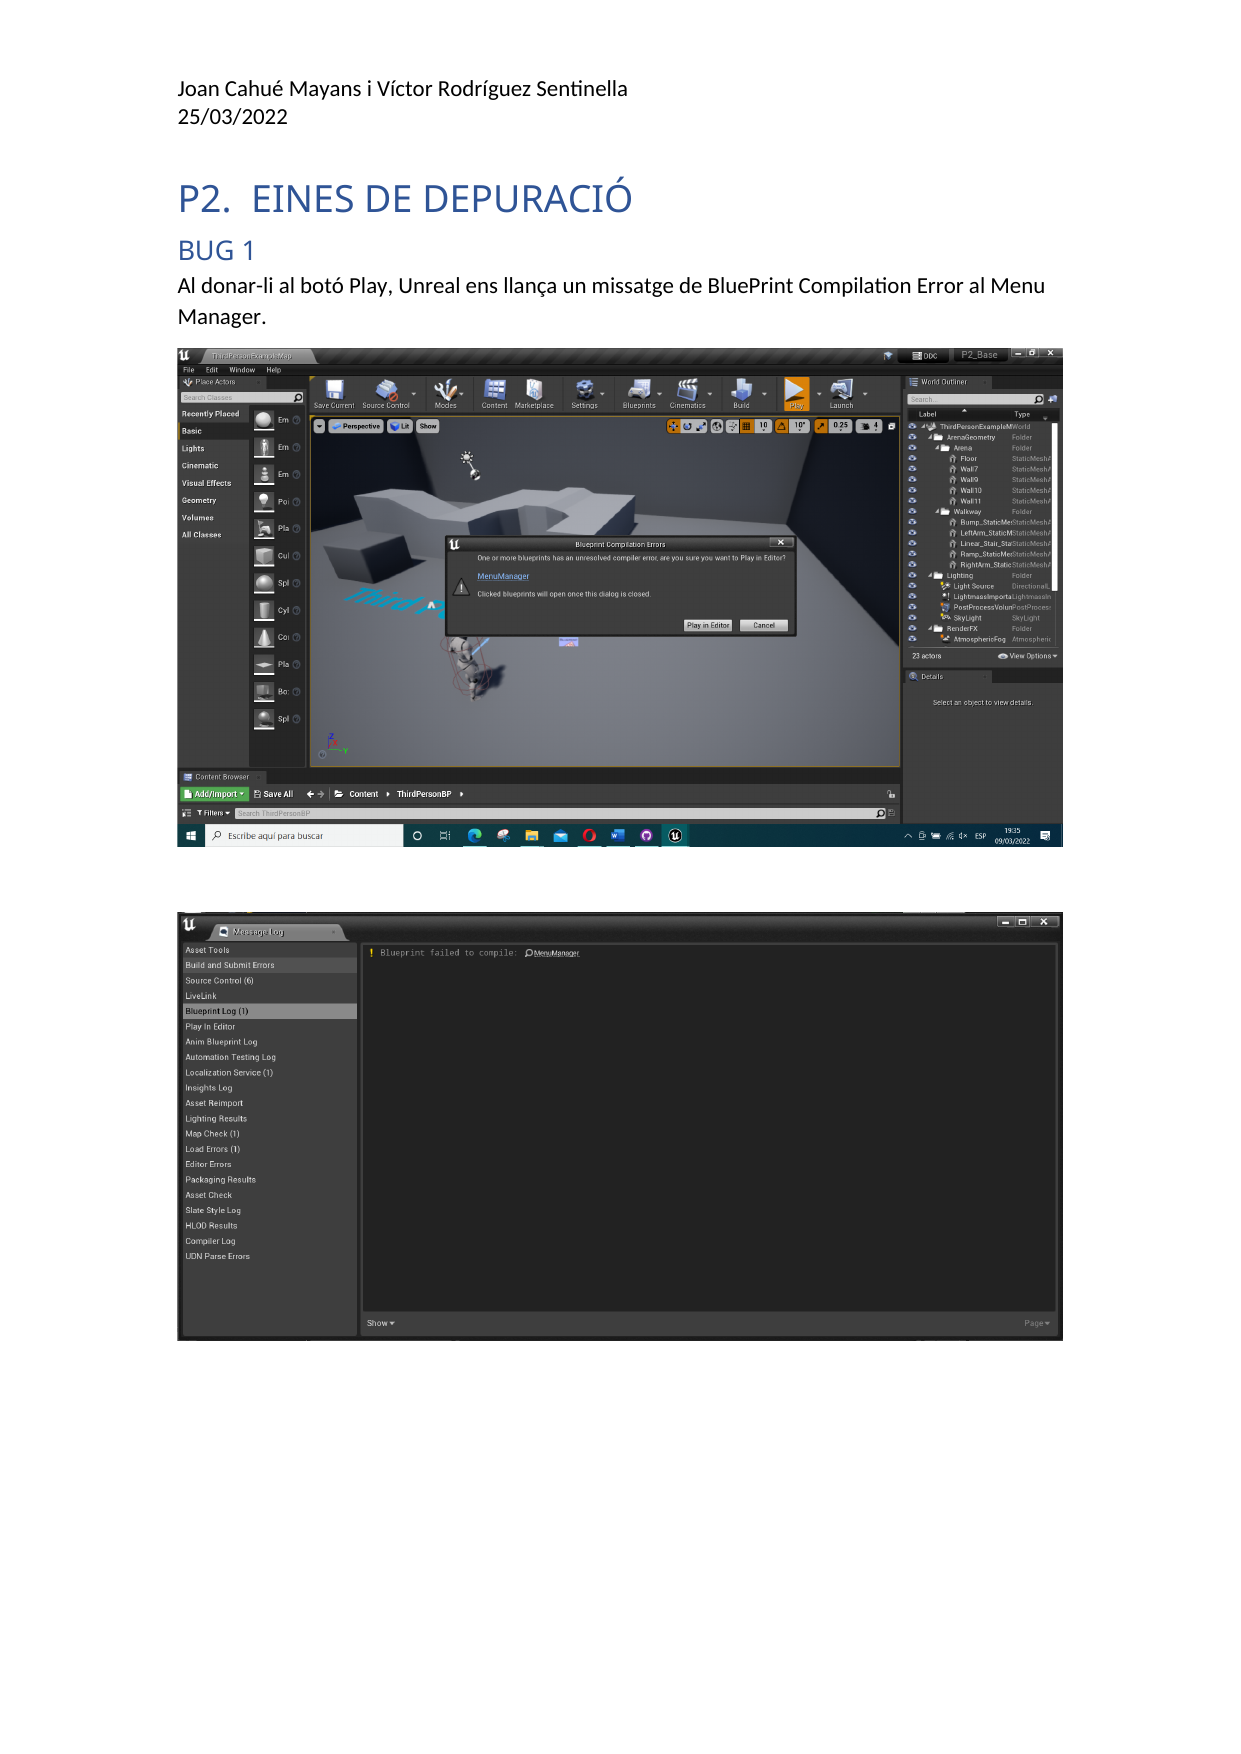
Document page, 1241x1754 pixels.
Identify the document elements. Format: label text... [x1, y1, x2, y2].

picture [177, 348, 1063, 847]
picture [177, 912, 1063, 1341]
subtitle BUG 1 [177, 232, 1063, 269]
text Al donar-li al botó Play, Unreal ens llança un missatge de BluePrint Compilation Error al Menu Manager. [177, 272, 1063, 330]
subtitle P2. EINES DE DEPURACIÓ [177, 173, 1063, 224]
